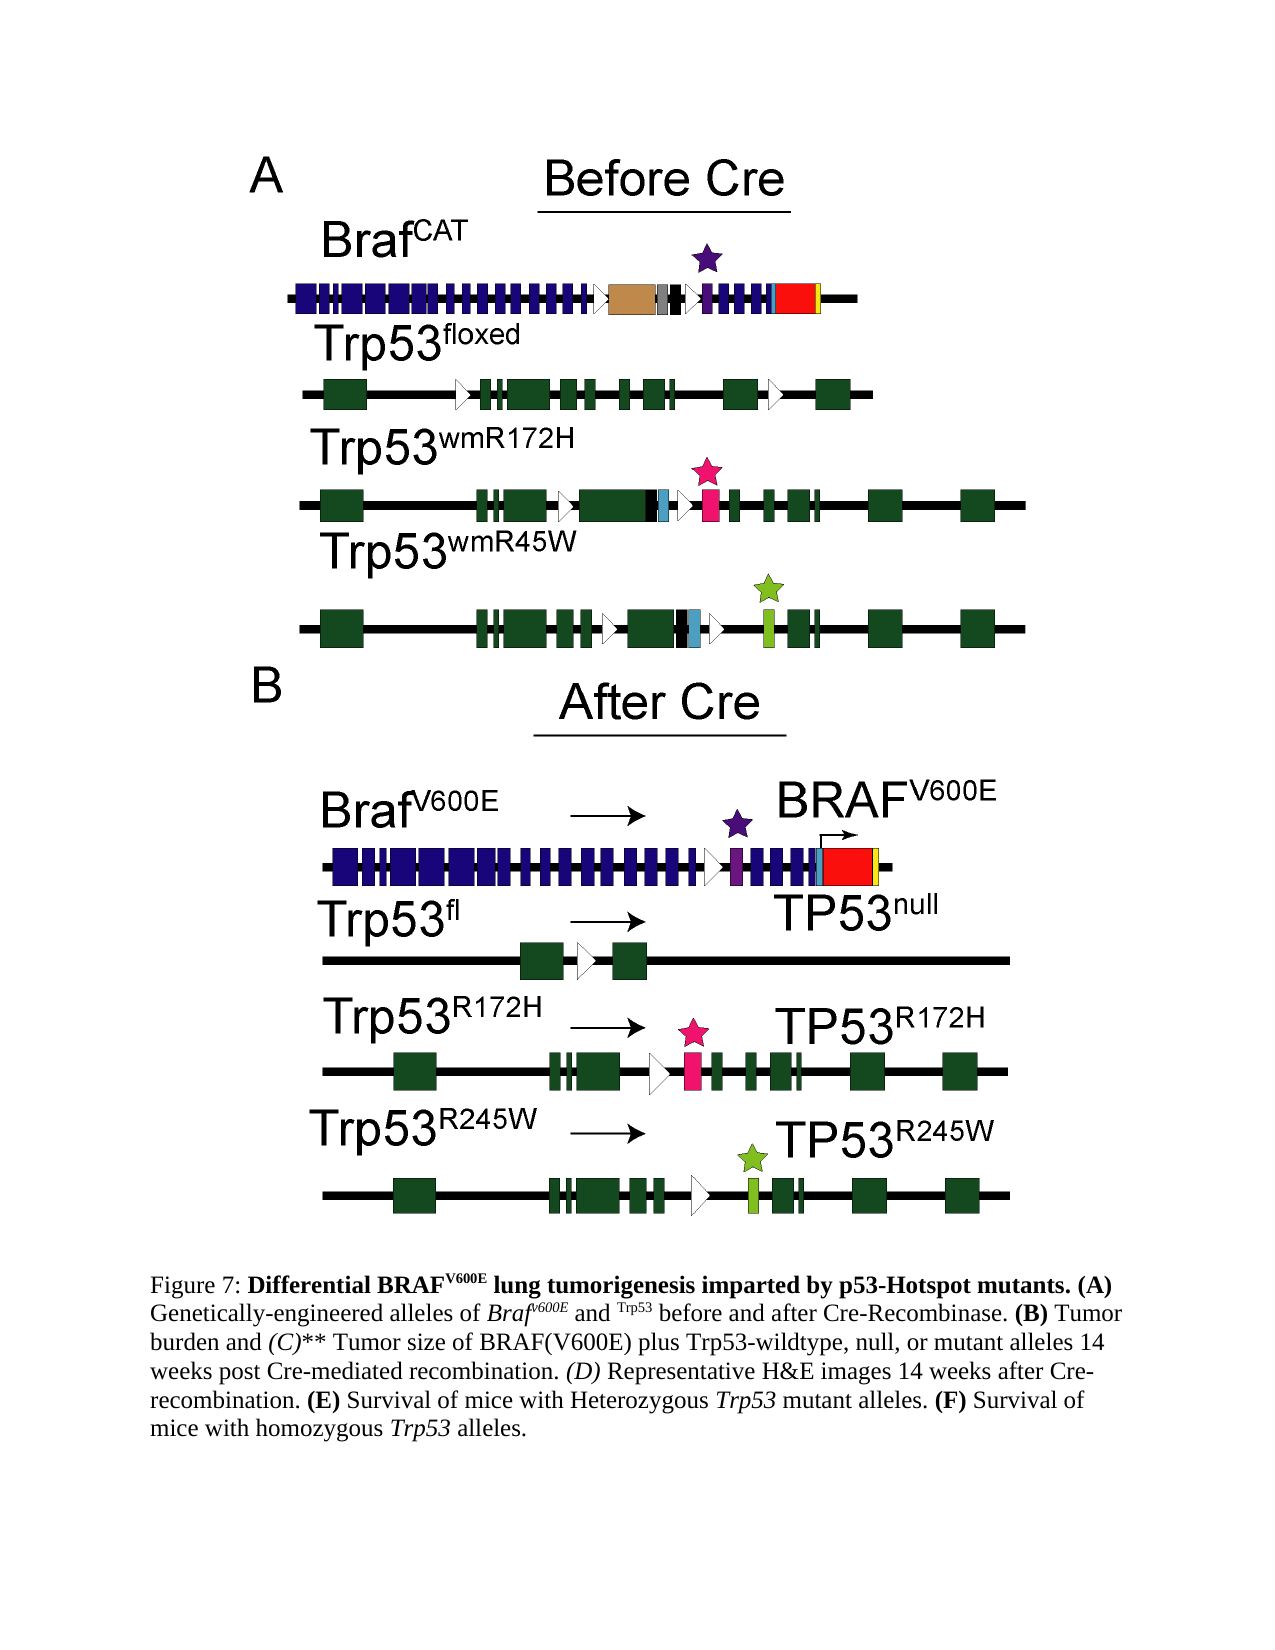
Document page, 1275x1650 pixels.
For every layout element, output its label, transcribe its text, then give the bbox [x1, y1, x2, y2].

picture [249, 150, 1026, 1216]
text Figure 7: Differential BRAFV600E lung tumorigenesis imparted by p53-Hotspot mutants. (A) Genetically-engineered alleles of Brafv600E and Trp53 before and after Cre-Recombinase. (B) Tumor burden and (C)** Tumor size of BRAF(V600E) plus Trp53-wildtype, null, or mutant alleles 14 weeks post Cre-mediated recombination. (D) Representative H&E images 14 weeks after Cre-recombination. (E) Survival of mice with Heterozygous Trp53 mutant alleles. (F) Survival of mice with homozygous Trp53 alleles. [150, 1270, 1125, 1442]
